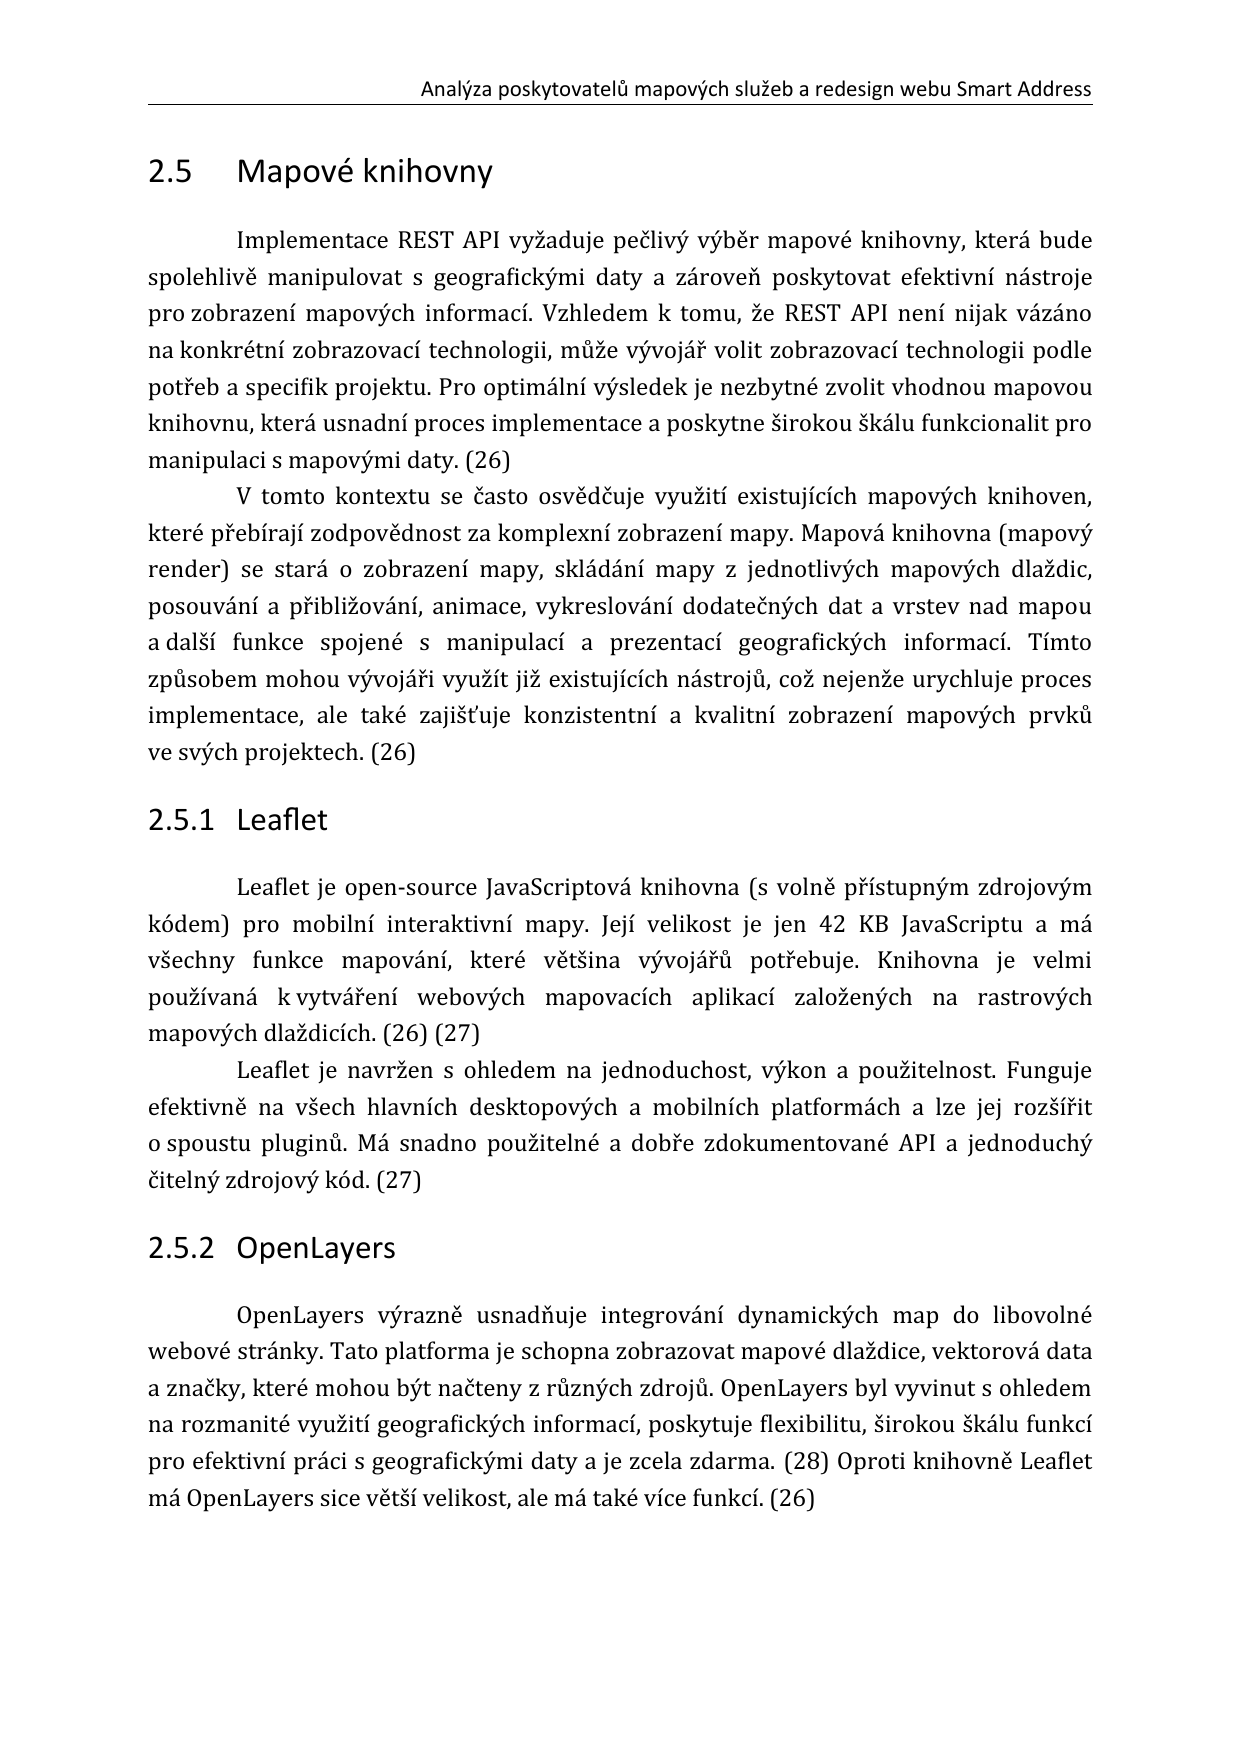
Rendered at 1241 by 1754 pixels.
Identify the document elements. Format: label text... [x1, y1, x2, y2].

text Leaflet je open-source JavaScriptová knihovna (s volně přístupným zdrojovým kódem) pro mobilní interaktivní mapy. Její velikost je jen 42 KB JavaScriptu a má všechny funkce mapování, které většina vývojářů potřebuje. Knihovna je velmi používaná k vytváření webových mapovacích aplikací založených na rastrových mapových dlaždicích. [148, 872, 1093, 1047]
subtitle OpenLayers [148, 1226, 1093, 1267]
text Implementace REST API vyžaduje pečlivý výběr mapové knihovny, která bude spolehlivě manipulovat s geografickými daty a zároveň poskytovat efektivní nástroje pro zobrazení mapových informací. Vzhledem k tomu, že REST API není nijak vázáno na konkrétní zobrazovací technologii, může vývojář volit zobrazovací technologii podle potřeb a specifik projektu. Pro optimální výsledek je nezbytné zvolit vhodnou mapovou knihovnu, která usnadní proces implementace a poskytne širokou škálu funkcionalit pro manipulaci s mapovými daty. [148, 225, 1093, 473]
text OpenLayers výrazně usnadňuje integrování dynamických map do libovolné webové stránky. Tato platforma je schopna zobrazovat mapové dlaždice, vektorová data a značky, které mohou být načteny z různých zdrojů. OpenLayers byl vyvinut s ohledem na rozmanité využití geografických informací, poskytuje flexibilitu, širokou škálu funkcí pro efektivní práci s geografickými daty a je zcela zdarma. Oproti knihovně Leaflet má OpenLayers sice větší velikost, ale má také více funkcí. [148, 1299, 1093, 1512]
text Leaflet je navržen s ohledem na jednoduchost, výkon a použitelnost. Funguje efektivně na všech hlavních desktopových a mobilních platformách a lze jej rozšířit o spoustu pluginů. Má snadno použitelné a dobře zdokumentované API a jednoduchý čitelný zdrojový kód. [148, 1055, 1093, 1194]
text V tomto kontextu se často osvědčuje využití existujících mapových knihoven, které přebírají zodpovědnost za komplexní zobrazení mapy. Mapová knihovna (mapový render) se stará o zobrazení mapy, skládání mapy z jednotlivých mapových dlaždic, posouvání a přibližování, animace, vykreslování dodatečných dat a vrstev nad mapou a další funkce spojené s manipulací a prezentací geografických informací. Tímto způsobem mohou vývojáři využít již existujících nástrojů, což nejenže urychluje proces implementace, ale také zajišťuje konzistentní a kvalitní zobrazení mapových prvků ve svých projektech. [148, 481, 1093, 766]
subtitle Mapové knihovny [148, 148, 1093, 191]
subtitle Leaflet [148, 798, 1093, 839]
